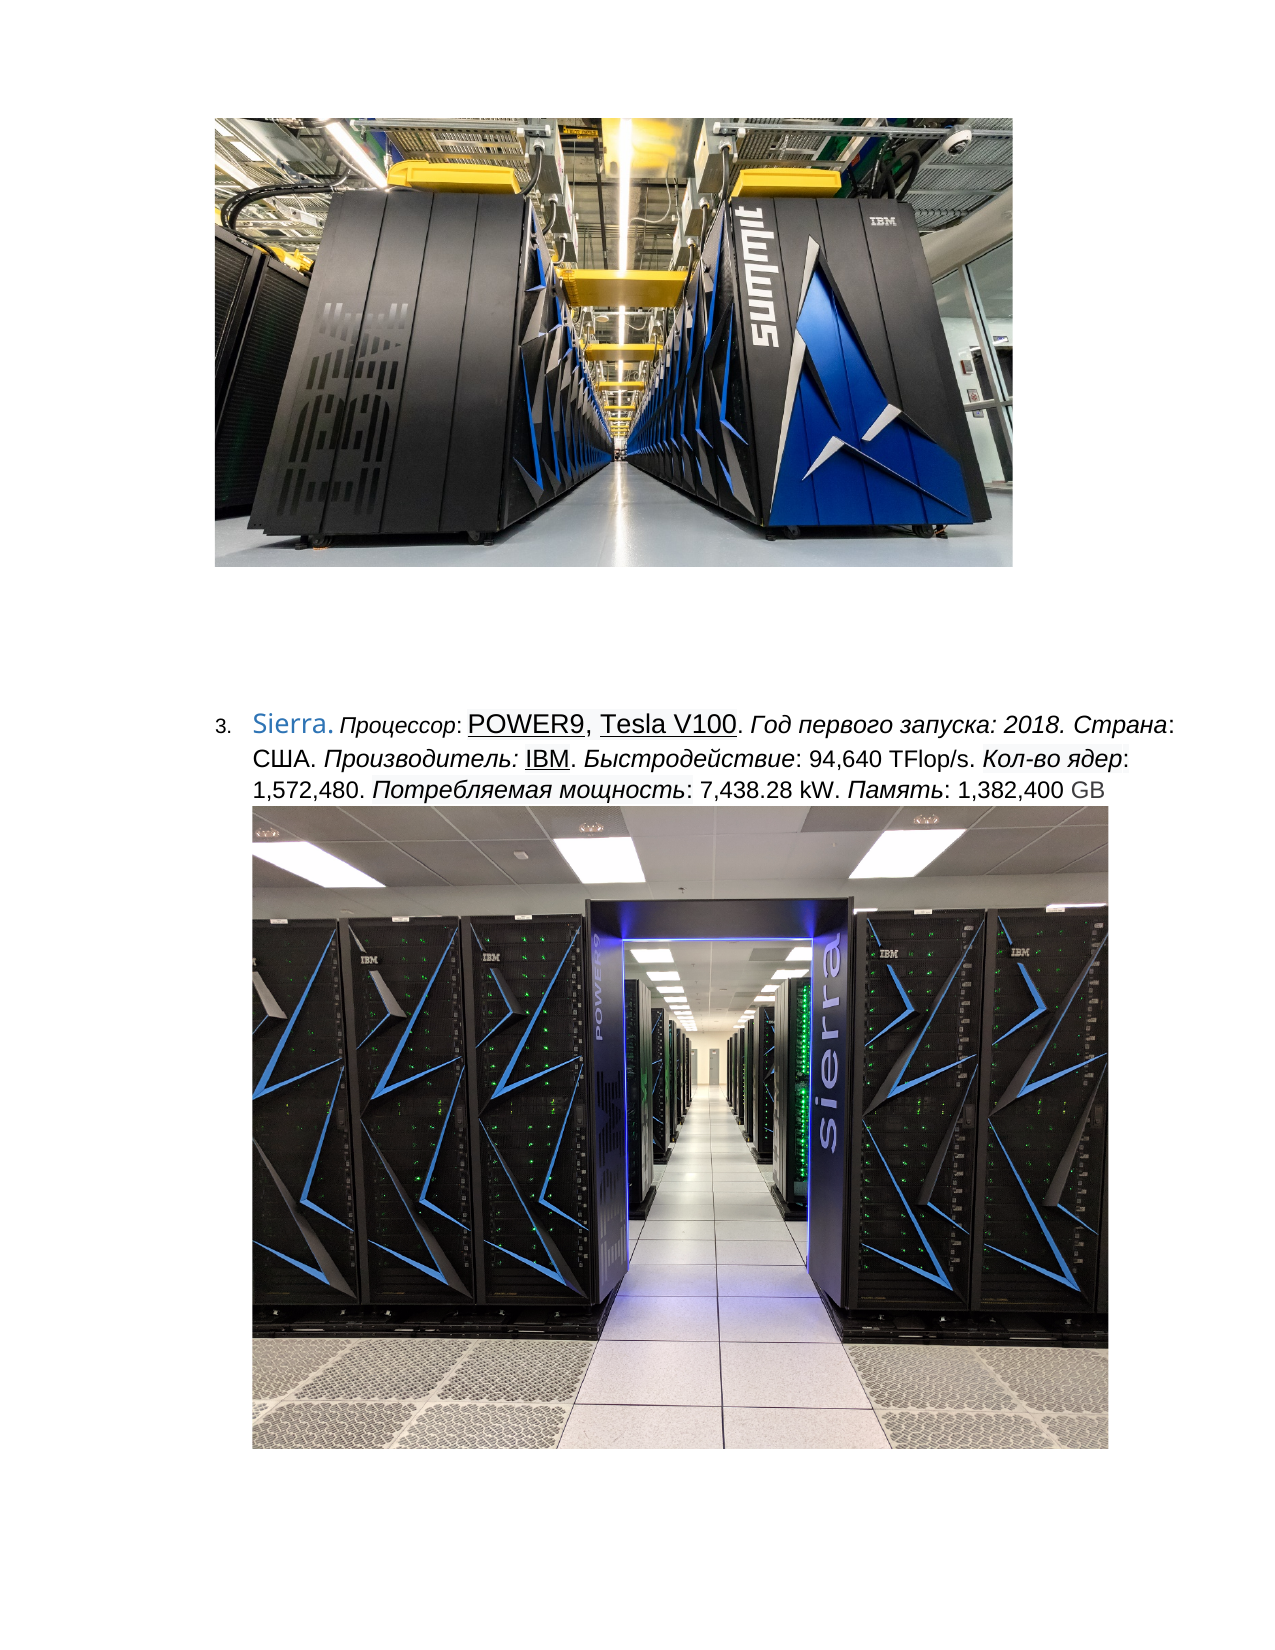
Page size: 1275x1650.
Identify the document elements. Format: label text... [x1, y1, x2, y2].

list Sierra. Процессор: POWER9, Tesla V100. Год первого запуска: 2018. Страна: США. Производитель: IBM. Быстродействие: 94,640 TFlop/s. Кол-во ядер: 1,572,480. Потребляемая мощность: 7,438.28 kW. Память: 1,382,400 GB [215, 705, 1186, 804]
picture [252, 806, 1109, 1449]
picture [214, 118, 1013, 567]
